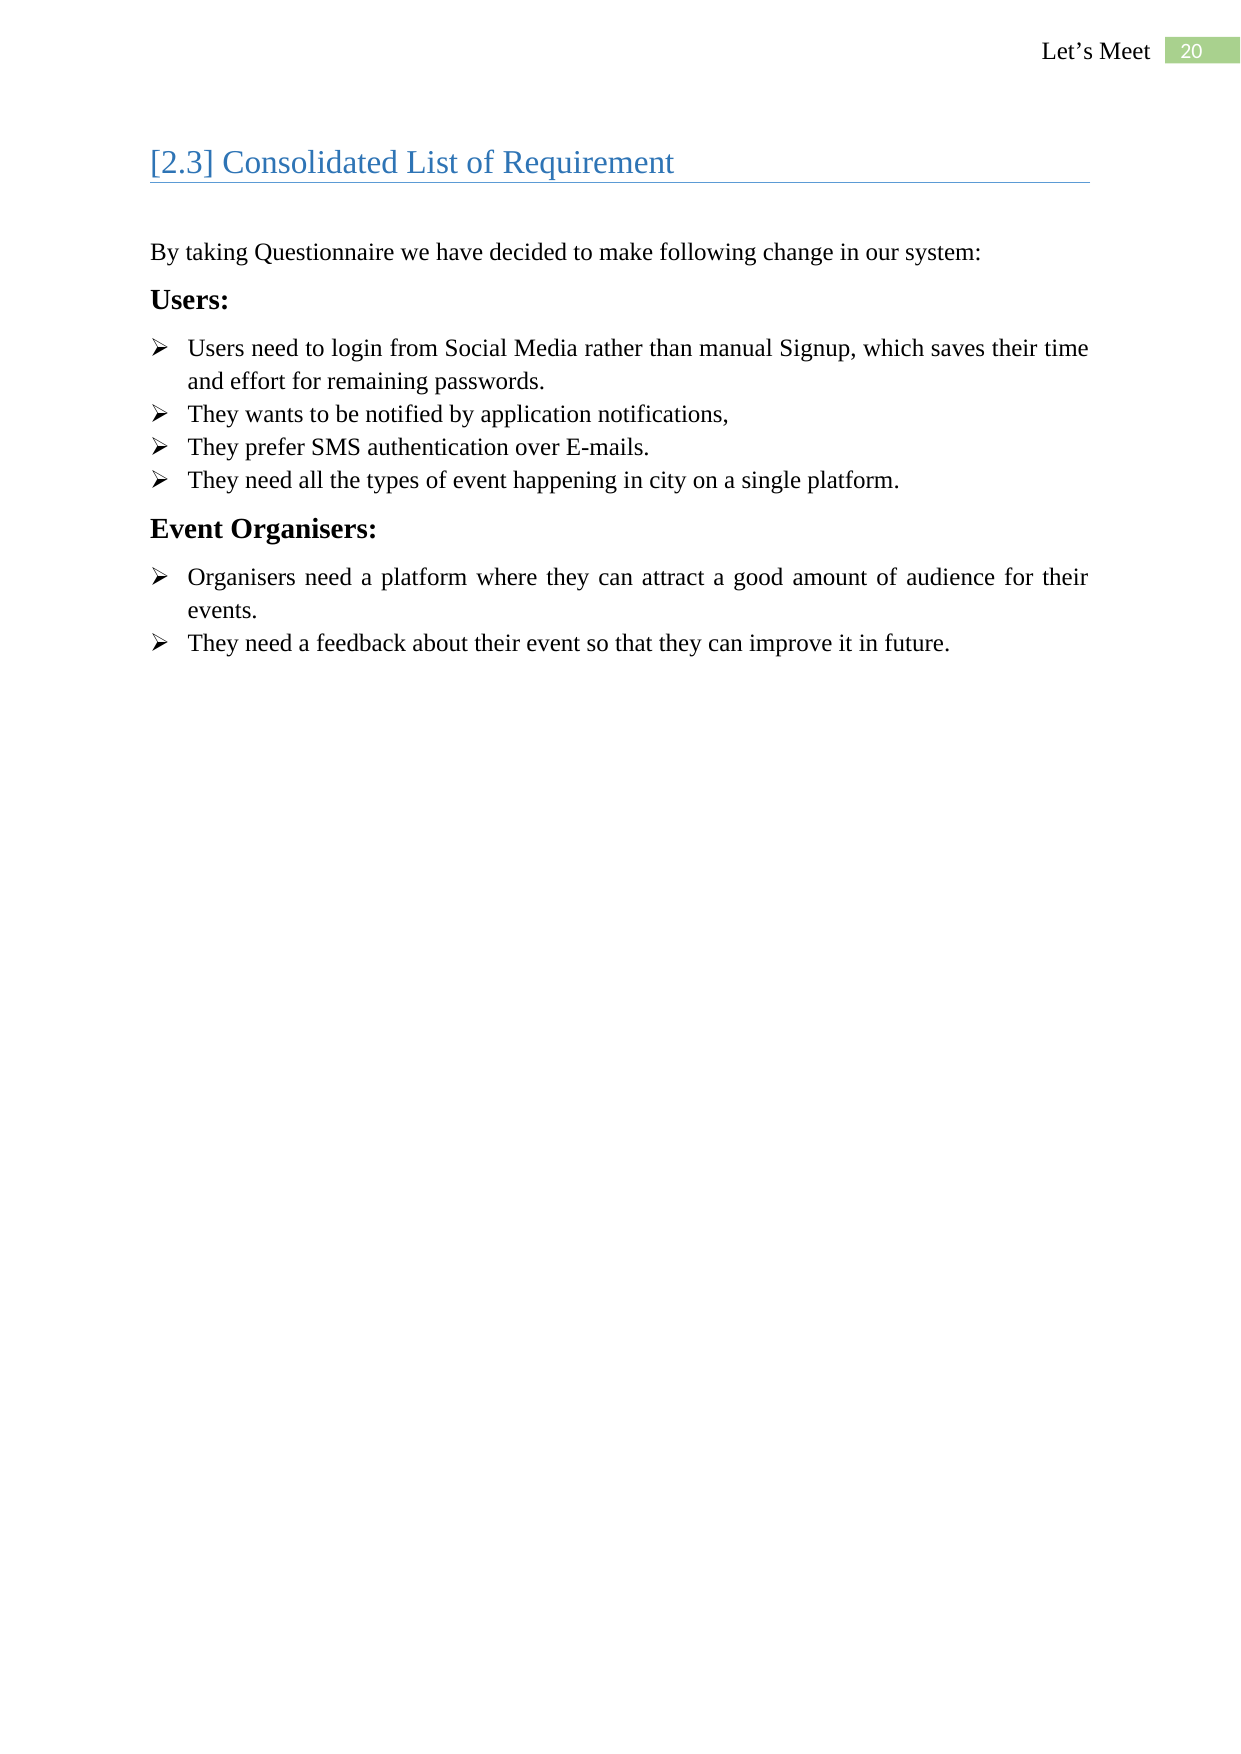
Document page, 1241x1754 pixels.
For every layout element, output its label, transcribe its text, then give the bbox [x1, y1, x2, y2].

list They need all the types of event happening in city on a single platform. [150, 465, 1090, 494]
list Organisers need a platform where they can attract a good amount of audience for their events. [150, 562, 1090, 623]
text Users: [150, 282, 1090, 316]
subtitle [2.3] Consolidated List of Requirement [150, 142, 1090, 182]
list They prefer SMS authentication over E-mails. [150, 432, 1090, 461]
list They need a feedback about their event so that they can improve it in future. [150, 628, 1090, 657]
text Event Organisers: [150, 511, 1090, 544]
list They wants to be notified by application notifications, [150, 399, 1090, 428]
list Users need to login from Social Media rather than manual Signup, which saves their time and effort for remaining passwords. [150, 333, 1090, 395]
text By taking Questionnaire we have decided to make following change in our system: [150, 237, 1090, 265]
